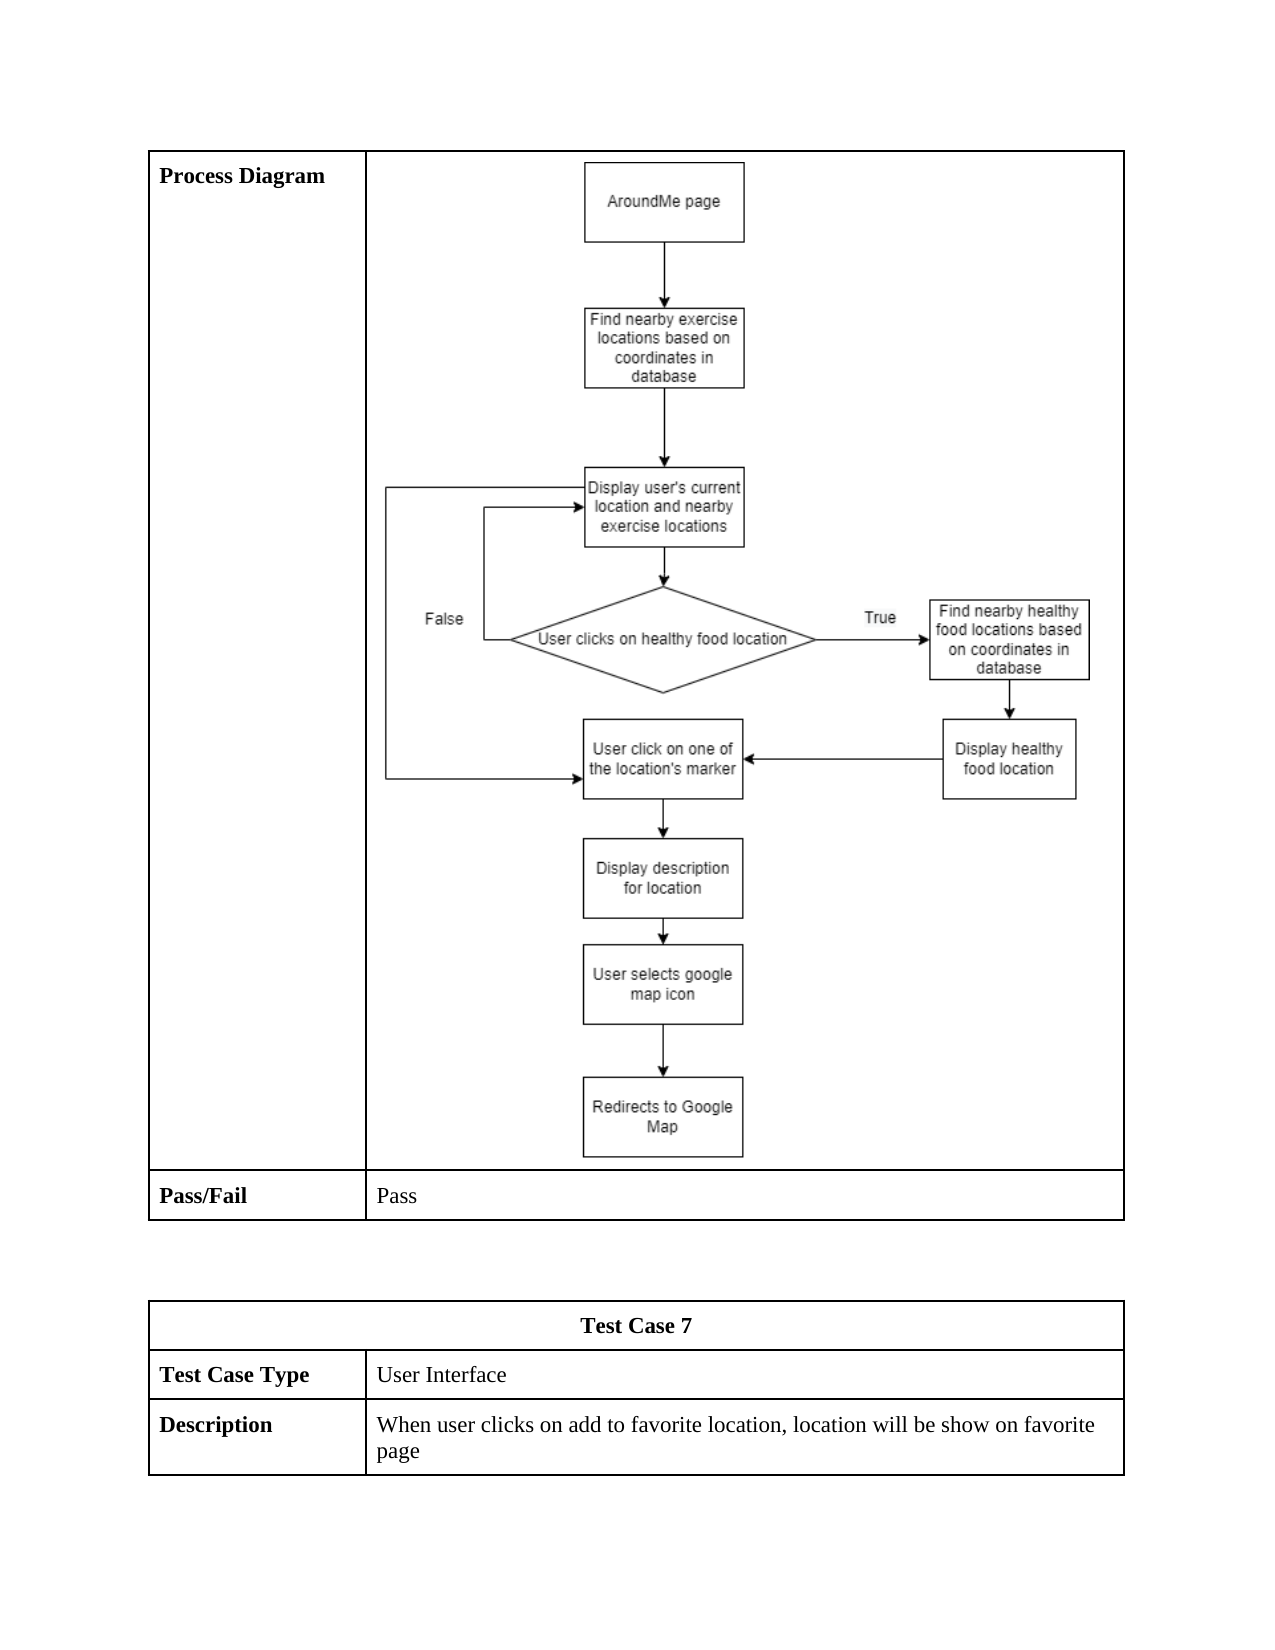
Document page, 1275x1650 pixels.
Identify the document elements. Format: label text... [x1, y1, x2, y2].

table_cell User Interface [367, 1351, 1123, 1398]
table_cell Description [150, 1400, 365, 1474]
table_cell When user clicks on add to favorite location, location will be show on favorite page [367, 1400, 1123, 1474]
table_cell Pass/Fail [150, 1171, 365, 1218]
table_cell Process Diagram [150, 152, 365, 1169]
table_header Test Case 7 [150, 1302, 1123, 1349]
table_cell [367, 152, 1123, 1169]
table_cell Test Case Type [150, 1351, 365, 1398]
table_cell Pass [367, 1171, 1123, 1218]
picture [376, 162, 1090, 1159]
